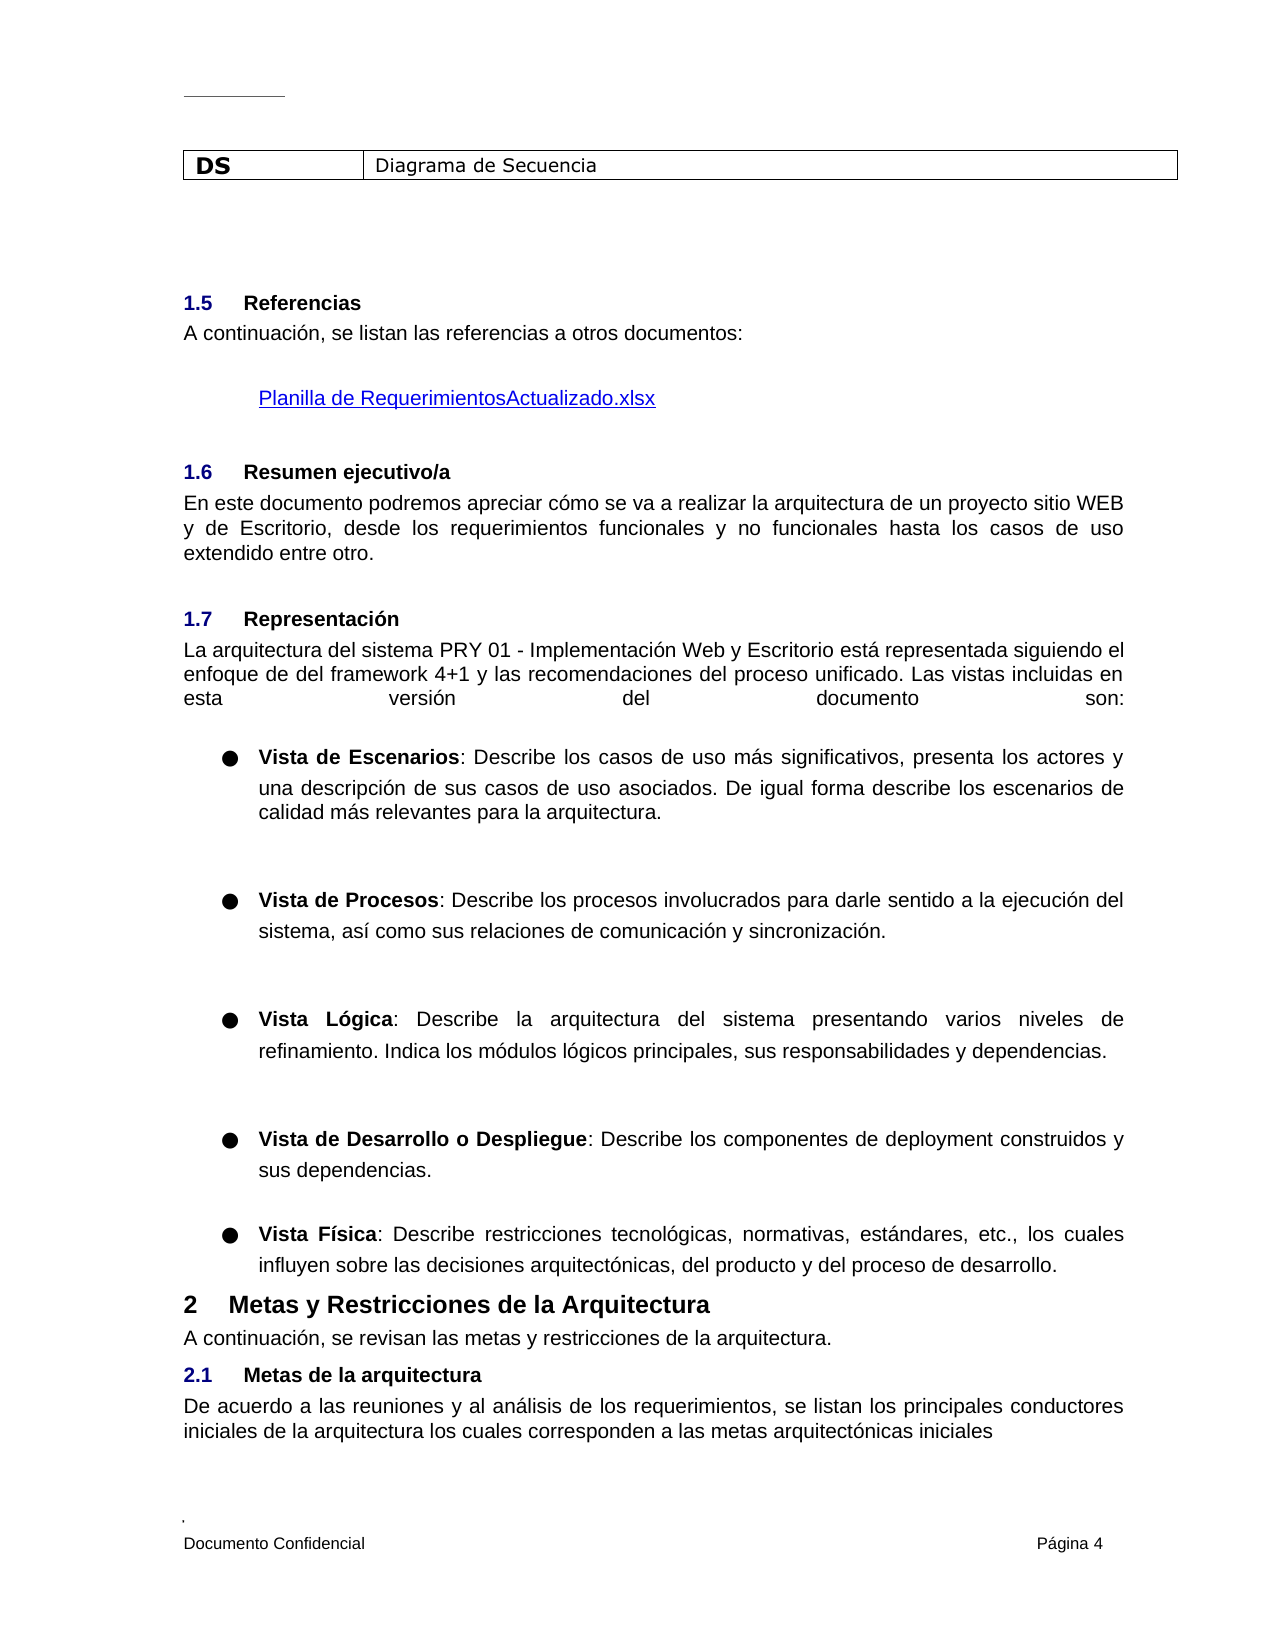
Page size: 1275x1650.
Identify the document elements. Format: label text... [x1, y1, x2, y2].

text Planilla de RequerimientosActualizado.xlsx [258, 386, 1125, 410]
list Vista Lógica: Describe la arquitectura del sistema presentando varios niveles de refinamiento. Indica los módulos lógicos principales, sus responsabilidades y dependencias. [221, 996, 1125, 1063]
subtitle Metas y Restricciones de la Arquitectura [183, 1289, 1125, 1318]
list Vista de Desarrollo o Despliegue: Describe los componentes de deployment construidos y sus dependencias. [221, 1115, 1125, 1182]
text En este documento podremos apreciar cómo se va a realizar la arquitectura de un proyecto sitio WEB y de Escritorio, desde los requerimientos funcionales y no funcionales hasta los casos de uso extendido entre otro. [183, 490, 1125, 565]
text La arquitectura del sistema PRY 01 - Implementación Web y Escritorio está representada siguiendo el enfoque de del framework 4+1 y las recomendaciones del proceso unificado. Las vistas incluidas en esta versión del documento son: [183, 637, 1125, 733]
text A continuación, se listan las referencias a otros documentos: [183, 321, 1125, 344]
subtitle Representación [183, 606, 1125, 631]
text De acuerdo a las reuniones y al análisis de los requerimientos, se listan los principales conductores iniciales de la arquitectura los cuales corresponden a las metas arquitectónicas iniciales [183, 1393, 1125, 1443]
subtitle Referencias [183, 289, 1125, 314]
subtitle Resumen ejecutivo/a [183, 459, 1125, 484]
list Vista Física: Describe restricciones tecnológicas, normativas, estándares, etc., los cuales influyen sobre las decisiones arquitectónicas, del producto y del proceso de desarrollo. [221, 1210, 1125, 1277]
list Vista de Procesos: Describe los procesos involucrados para darle sentido a la ejecución del sistema, así como sus relaciones de comunicación y sincronización. [221, 877, 1125, 943]
text A continuación, se revisan las metas y restricciones de la arquitectura. [183, 1324, 1125, 1349]
subtitle Metas de la arquitectura [183, 1362, 1125, 1387]
table_cell DS [184, 151, 363, 179]
table_cell Diagrama de Secuencia [364, 151, 1177, 179]
list Vista de Escenarios: Describe los casos de uso más significativos, presenta los actores y una descripción de sus casos de uso asociados. De igual forma describe los escenarios de calidad más relevantes para la arquitectura. [221, 733, 1125, 824]
